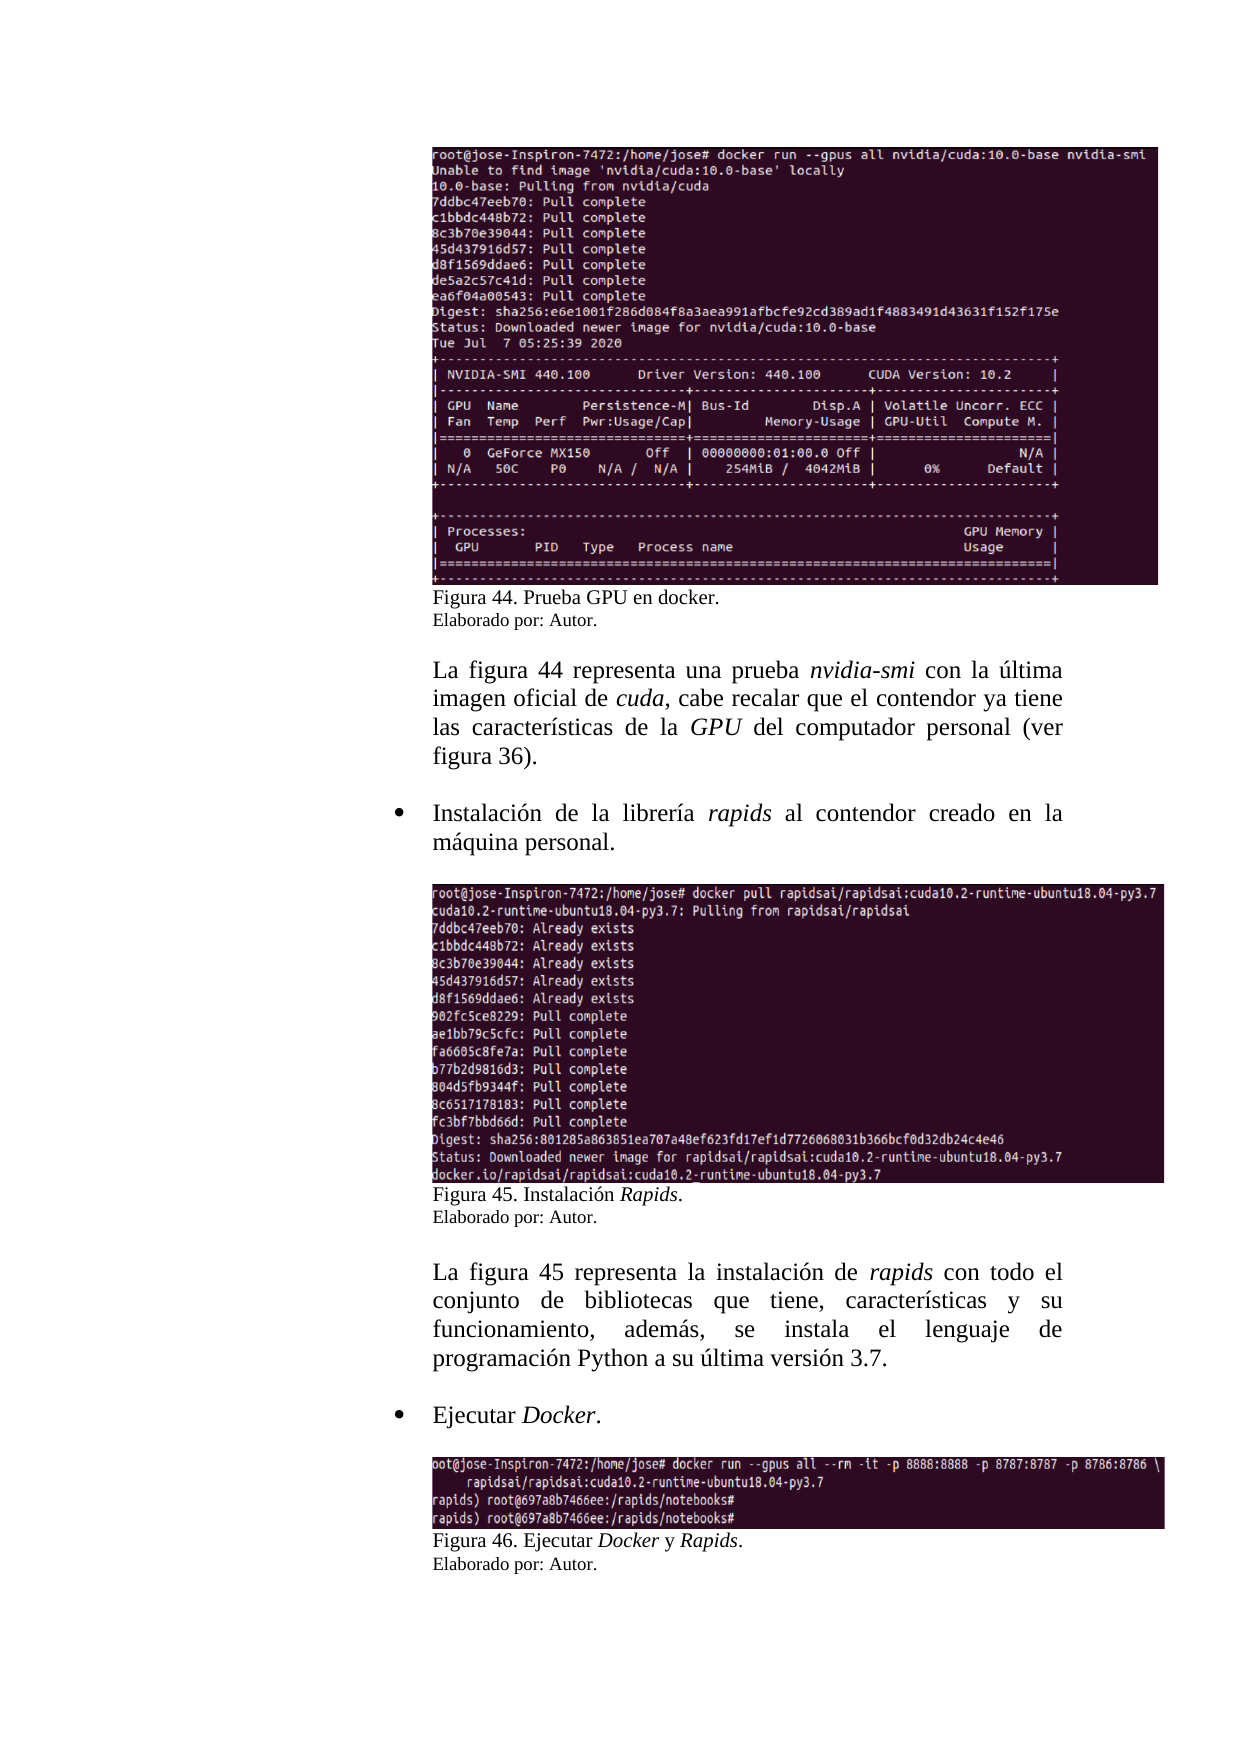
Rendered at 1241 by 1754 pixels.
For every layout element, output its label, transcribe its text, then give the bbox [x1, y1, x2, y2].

list Ejecutar Docker. [395, 1400, 1063, 1429]
list La figura 44 representa una prueba nvidia-smi con la última imagen oficial de cuda, cabe recalar que el contendor ya tiene las características de la GPU del computador personal (ver figura 36). [432, 655, 1063, 770]
picture [432, 884, 1165, 1183]
picture [432, 1457, 1165, 1529]
list Instalación de la librería rapids al contendor creado en la máquina personal. [395, 798, 1063, 856]
list Figura 44. Prueba GPU en docker. [432, 585, 1063, 609]
list Figura 46. Ejecutar Docker y Rapids. [432, 1529, 1063, 1552]
list Elaborado por: Autor. [432, 609, 1063, 631]
list Elaborado por: Autor. [432, 1206, 1063, 1228]
list Elaborado por: Autor. [432, 1552, 1063, 1574]
picture [432, 147, 1159, 585]
list La figura 45 representa la instalación de rapids con todo el conjunto de bibliotecas que tiene, características y su funcionamiento, además, se instala el lenguaje de programación Python a su última versión 3.7. [432, 1257, 1063, 1372]
list Figura 45. Instalación Rapids. [432, 1183, 1063, 1206]
